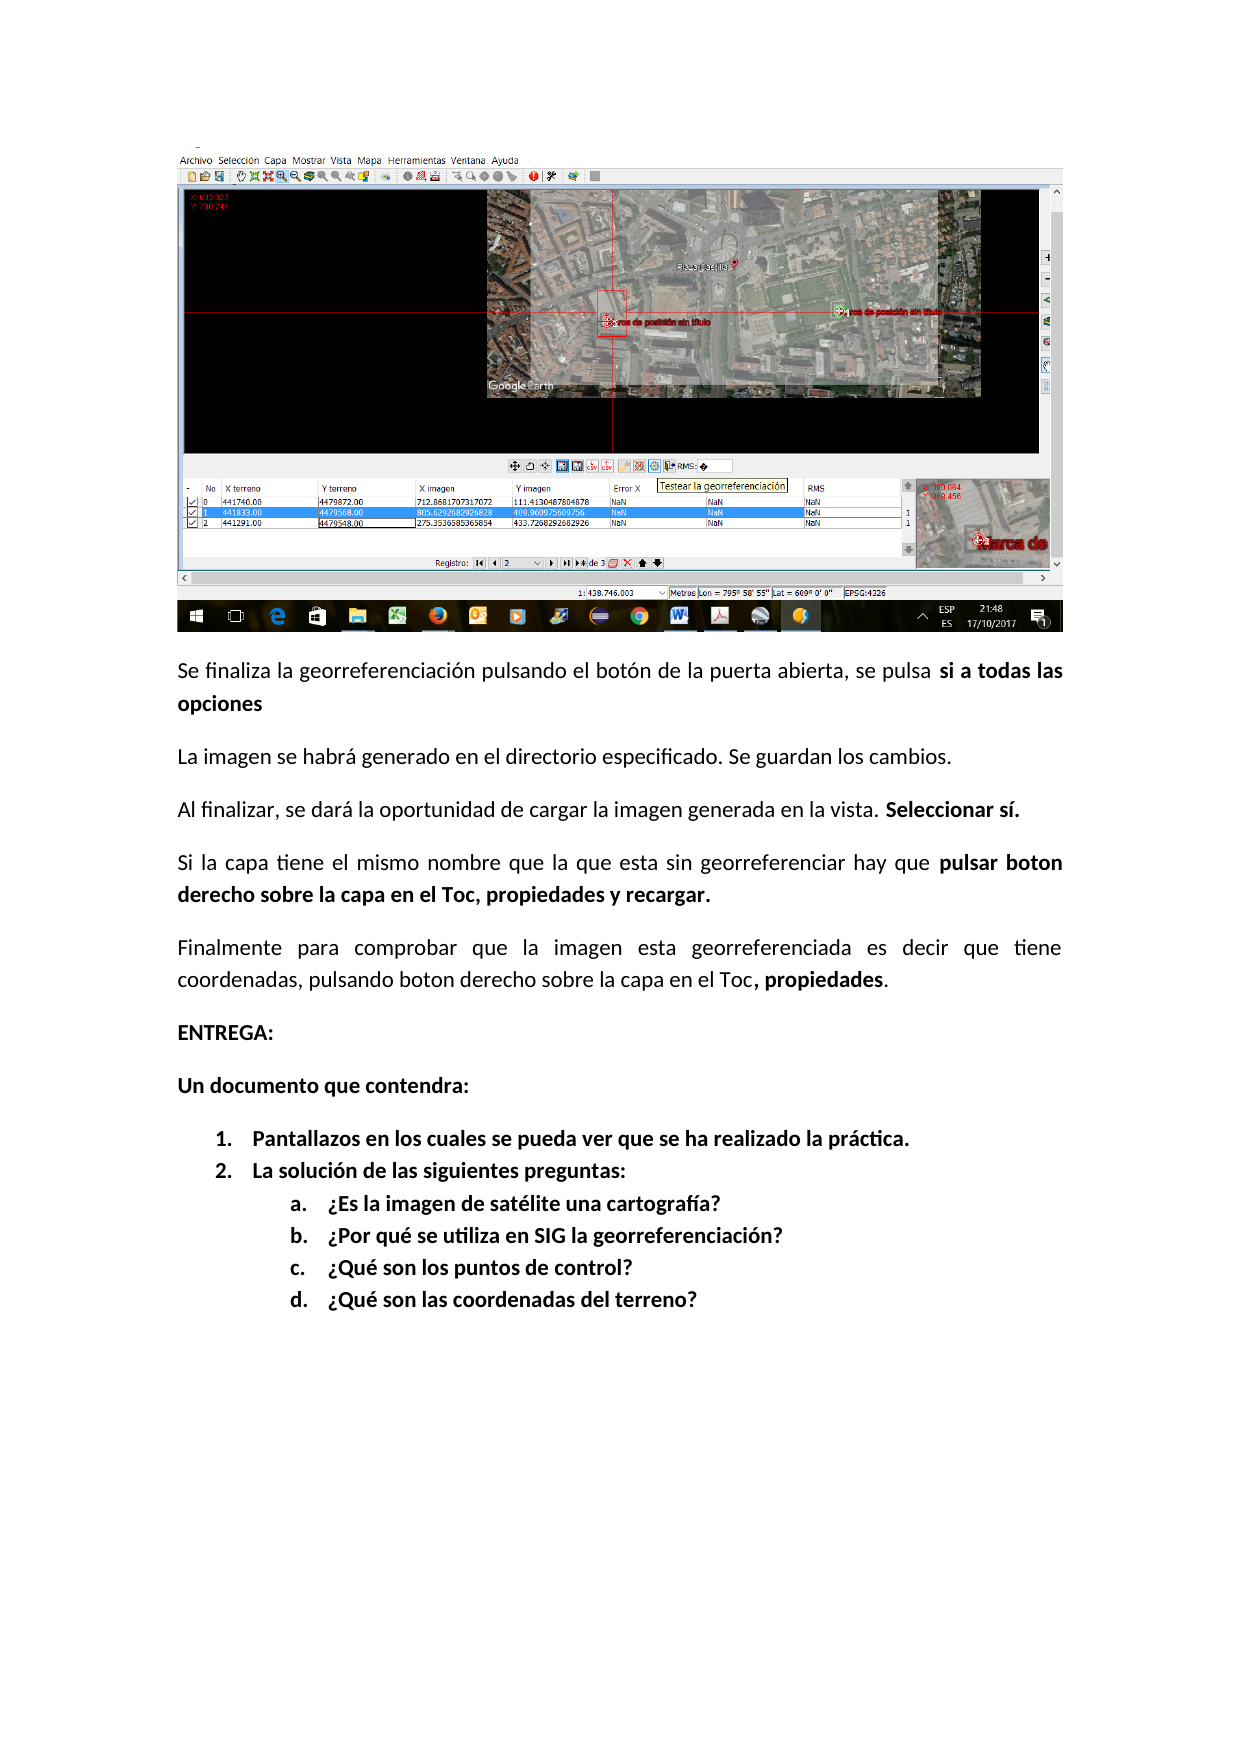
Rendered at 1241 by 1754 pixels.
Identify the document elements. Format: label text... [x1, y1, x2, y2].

text Al finalizar, se dará la oportunidad de cargar la imagen generada en la vista. Seleccionar sí. [177, 795, 1063, 823]
text ENTREGA: [177, 1018, 1063, 1046]
text Finalmente para comprobar que la imagen esta georreferenciada es decir que tiene coordenadas, pulsando boton derecho sobre la capa en el Toc, propiedades. [177, 933, 1063, 993]
list La solución de las siguientes preguntas: [215, 1156, 1063, 1184]
list ¿Es la imagen de satélite una cartografía? [290, 1189, 1063, 1217]
list ¿Qué son las coordenadas del terreno? [290, 1285, 1063, 1313]
list Pantallazos en los cuales se pueda ver que se ha realizado la práctica. [215, 1124, 1063, 1152]
picture [177, 147, 1063, 632]
text Se finaliza la georreferenciación pulsando el botón de la puerta abierta, se pulsa si a todas las opciones [177, 657, 1063, 717]
list ¿Qué son los puntos de control? [290, 1253, 1063, 1281]
list ¿Por qué se utiliza en SIG la georreferenciación? [290, 1221, 1063, 1249]
text Si la capa tiene el mismo nombre que la que esta sin georreferenciar hay que pulsar boton derecho sobre la capa en el Toc, propiedades y recargar. [177, 848, 1063, 908]
text La imagen se habrá generado en el directorio especificado. Se guardan los cambios. [177, 742, 1063, 770]
text Un documento que contendra: [177, 1071, 1063, 1099]
